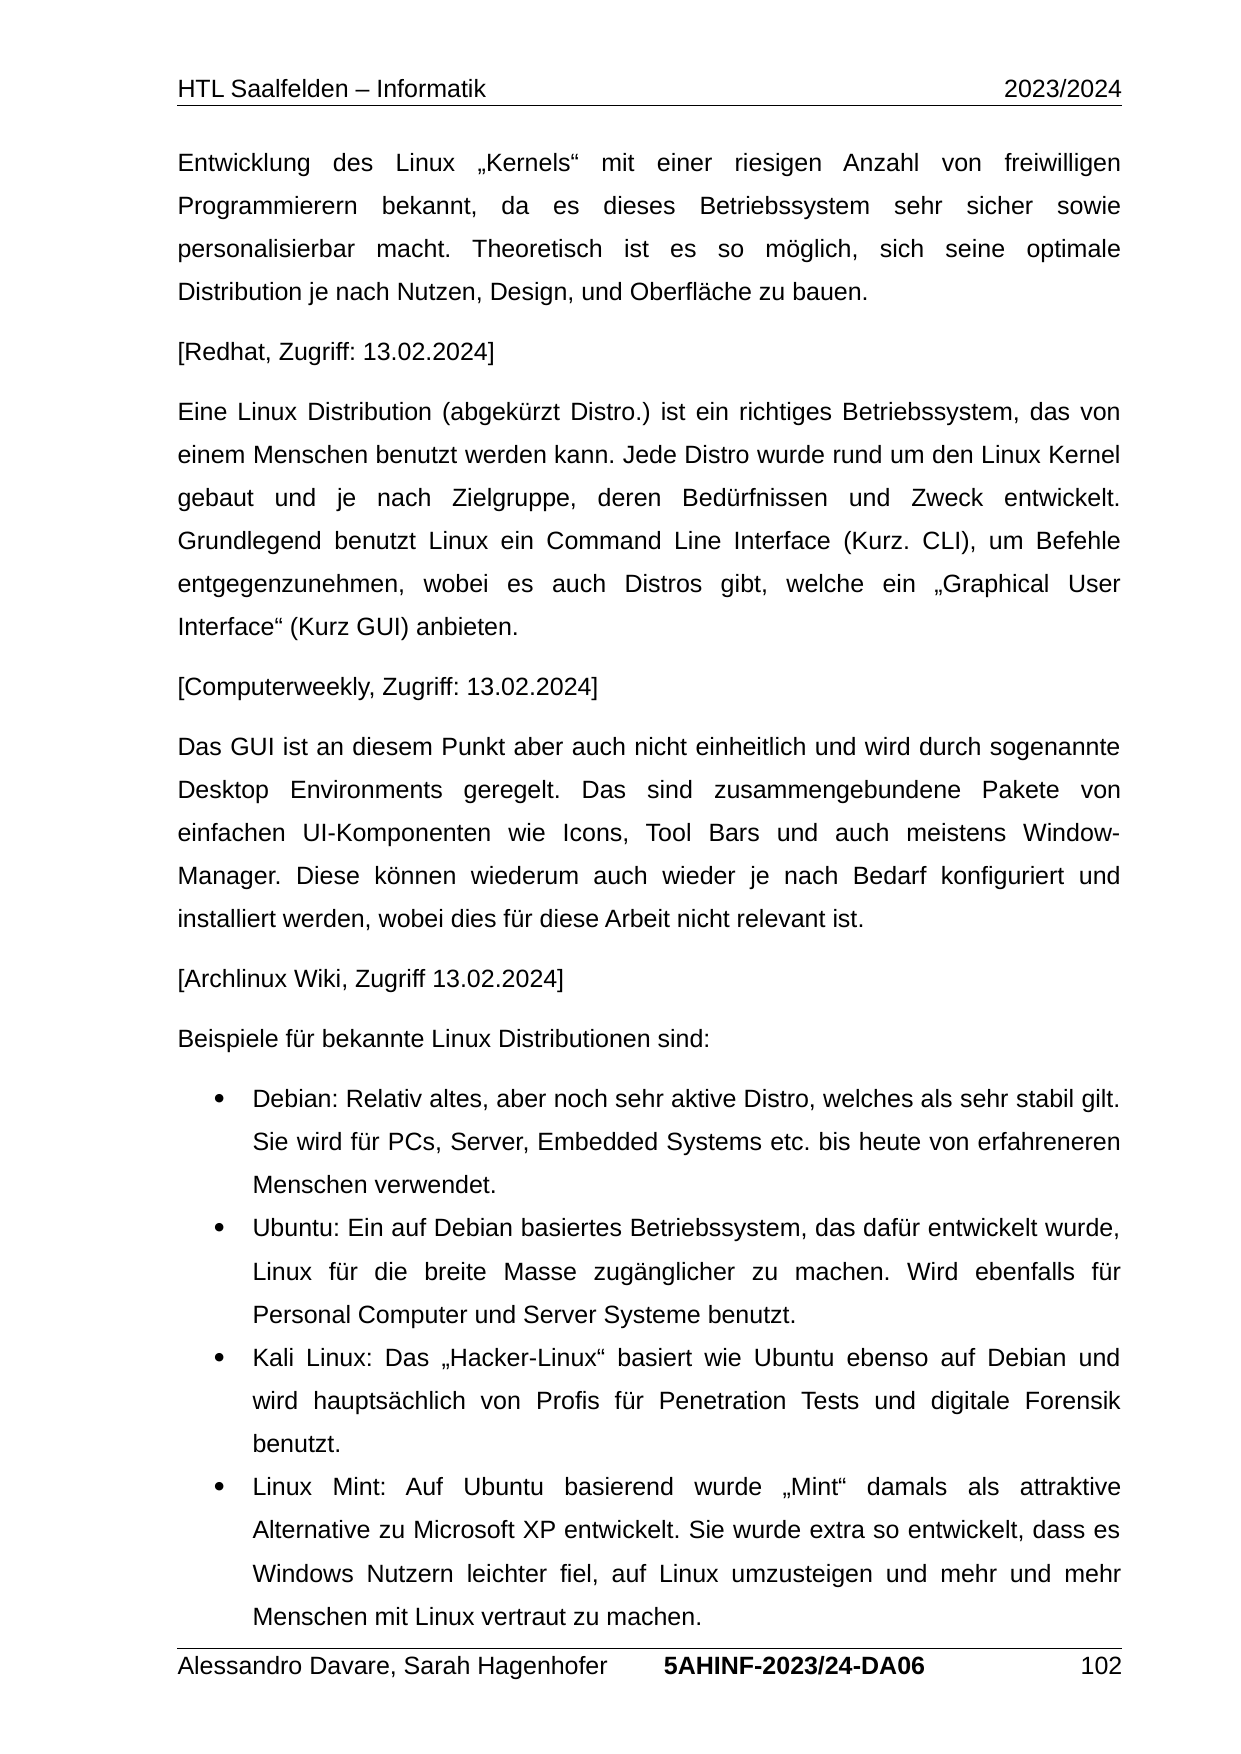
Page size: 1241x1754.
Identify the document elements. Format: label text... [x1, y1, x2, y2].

list Linux Mint: Auf Ubuntu basierend wurde „Mint“ damals als attraktive Alternative zu Microsoft XP entwickelt. Sie wurde extra so entwickelt, dass es Windows Nutzern leichter fiel, auf Linux umzusteigen und mehr und mehr Menschen mit Linux vertraut zu machen. [215, 1472, 1122, 1630]
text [177, 148, 1122, 306]
text Eine Linux Distribution (abgekürzt Distro.) ist ein richtiges Betriebssystem, das von einem Menschen benutzt werden kann. Jede Distro wurde rund um den Linux Kernel gebaut und je nach Zielgruppe, deren Bedürfnissen und Zweck entwickelt. Grundlegend benutzt Linux ein Command Line Interface (Kurz. CLI), um Befehle entgegenzunehmen, wobei es auch Distros gibt, welche ein „Graphical User Interface“ (Kurz GUI) anbieten. [177, 397, 1122, 641]
text Das GUI ist an diesem Punkt aber auch nicht einheitlich und wird durch sogenannte Desktop Environments geregelt. Das sind zusammengebundene Pakete von einfachen UI-Komponenten wie Icons, Tool Bars und auch meistens Window-Manager. Diese können wiederum auch wieder je nach Bedarf konfiguriert und installiert werden, wobei dies für diese Arbeit nicht relevant ist. [177, 732, 1122, 933]
text Beispiele für bekannte Linux Distributionen sind: [177, 1024, 1122, 1053]
text [Redhat, Zugriff: 13.02.2024] [177, 337, 1122, 366]
list Ubuntu: Ein auf Debian basiertes Betriebssystem, das dafür entwickelt wurde, Linux für die breite Masse zugänglicher zu machen. Wird ebenfalls für Personal Computer und Server Systeme benutzt. [215, 1213, 1122, 1328]
text [Computerweekly, Zugriff: 13.02.2024] [177, 672, 1122, 701]
list Kali Linux: Das „Hacker-Linux“ basiert wie Ubuntu ebenso auf Debian und wird hauptsächlich von Profis für Penetration Tests und digitale Forensik benutzt. [215, 1343, 1122, 1458]
text [Archlinux Wiki, Zugriff 13.02.2024] [177, 964, 1122, 993]
list Debian: Relativ altes, aber noch sehr aktive Distro, welches als sehr stabil gilt. Sie wird für PCs, Server, Embedded Systems etc. bis heute von erfahreneren Menschen verwendet. [215, 1084, 1122, 1199]
